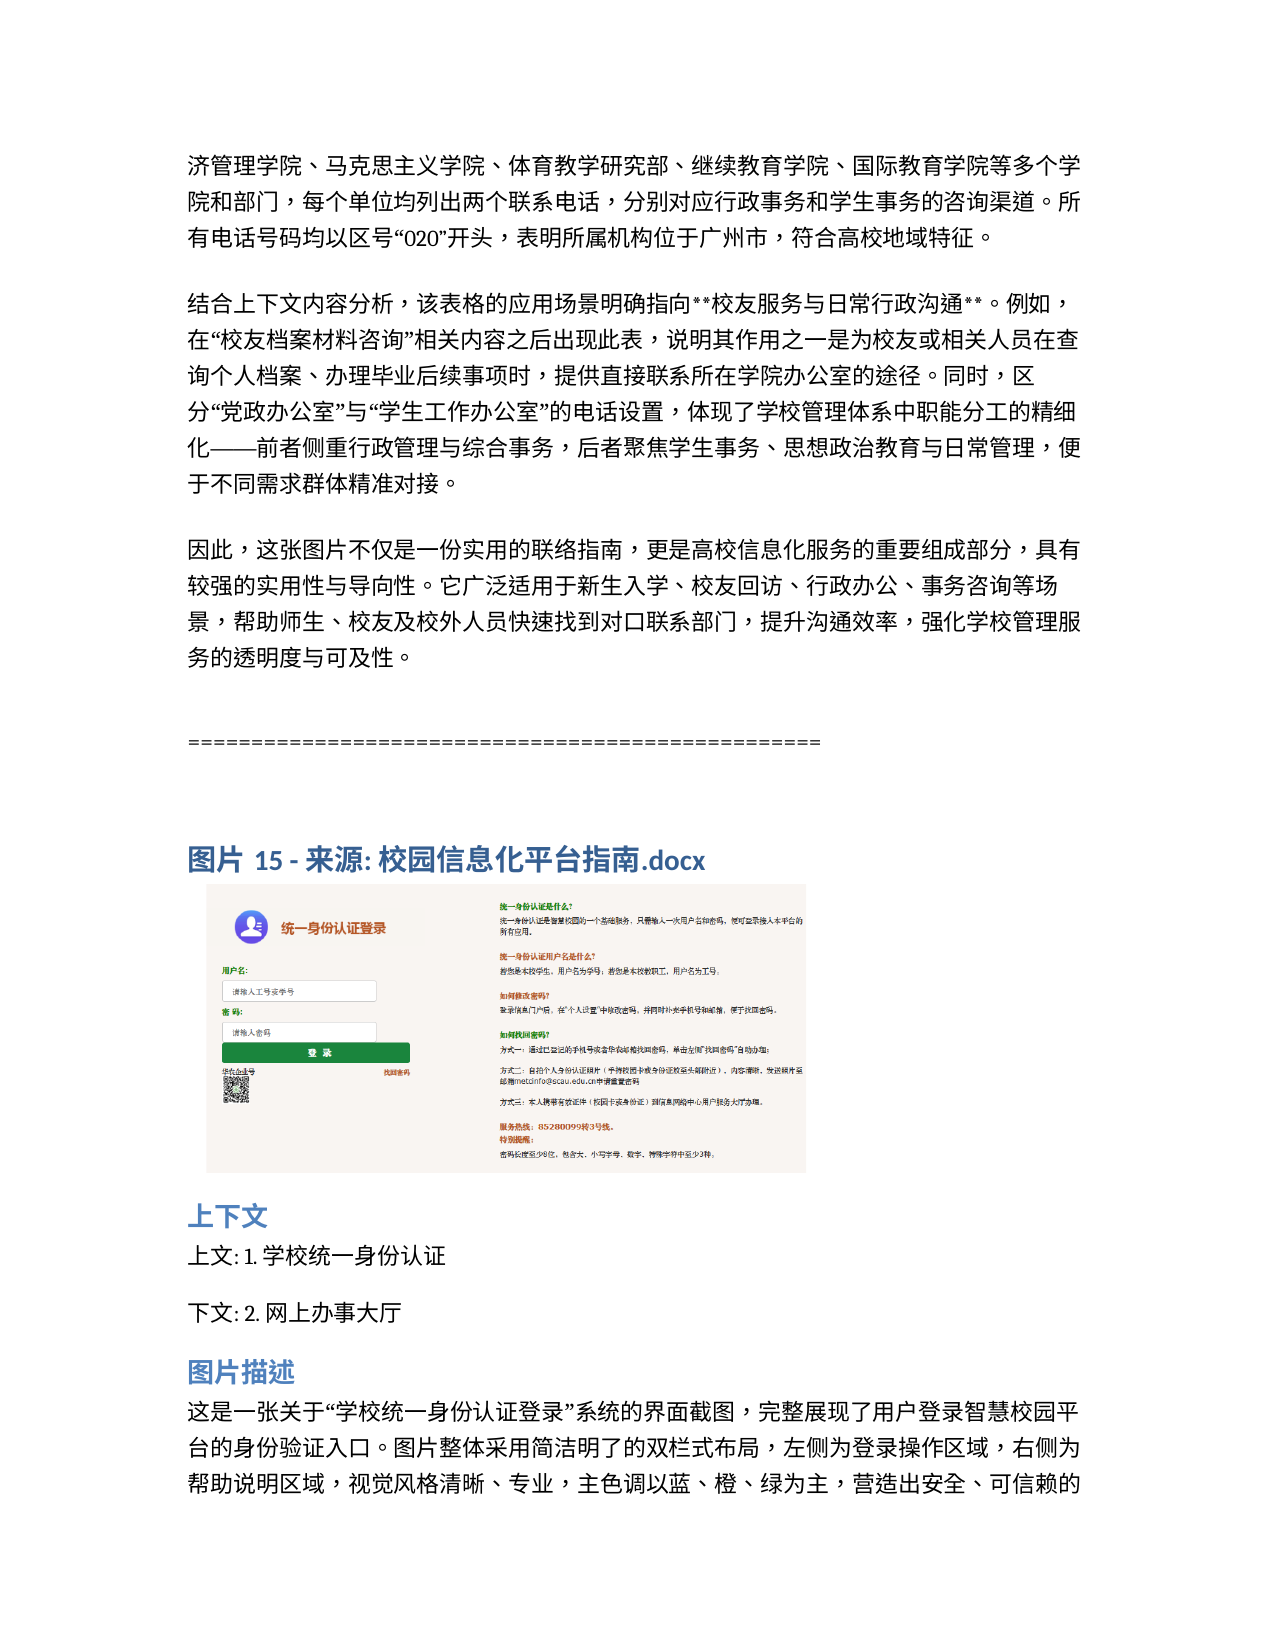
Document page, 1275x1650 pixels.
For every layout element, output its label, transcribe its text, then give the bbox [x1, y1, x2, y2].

subtitle 图片描述 [187, 1353, 1087, 1390]
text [187, 150, 1087, 673]
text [187, 1396, 1087, 1499]
subtitle 图片 15 - 来源: 校园信息化平台指南.docx [187, 839, 1087, 879]
text ================================================== [187, 698, 1087, 785]
text 下文: 2. 网上办事大厅 [187, 1297, 1087, 1328]
text 上文: 1. 学校统一身份认证 [187, 1240, 1087, 1271]
picture [206, 884, 807, 1173]
subtitle 上下文 [187, 1198, 1087, 1234]
